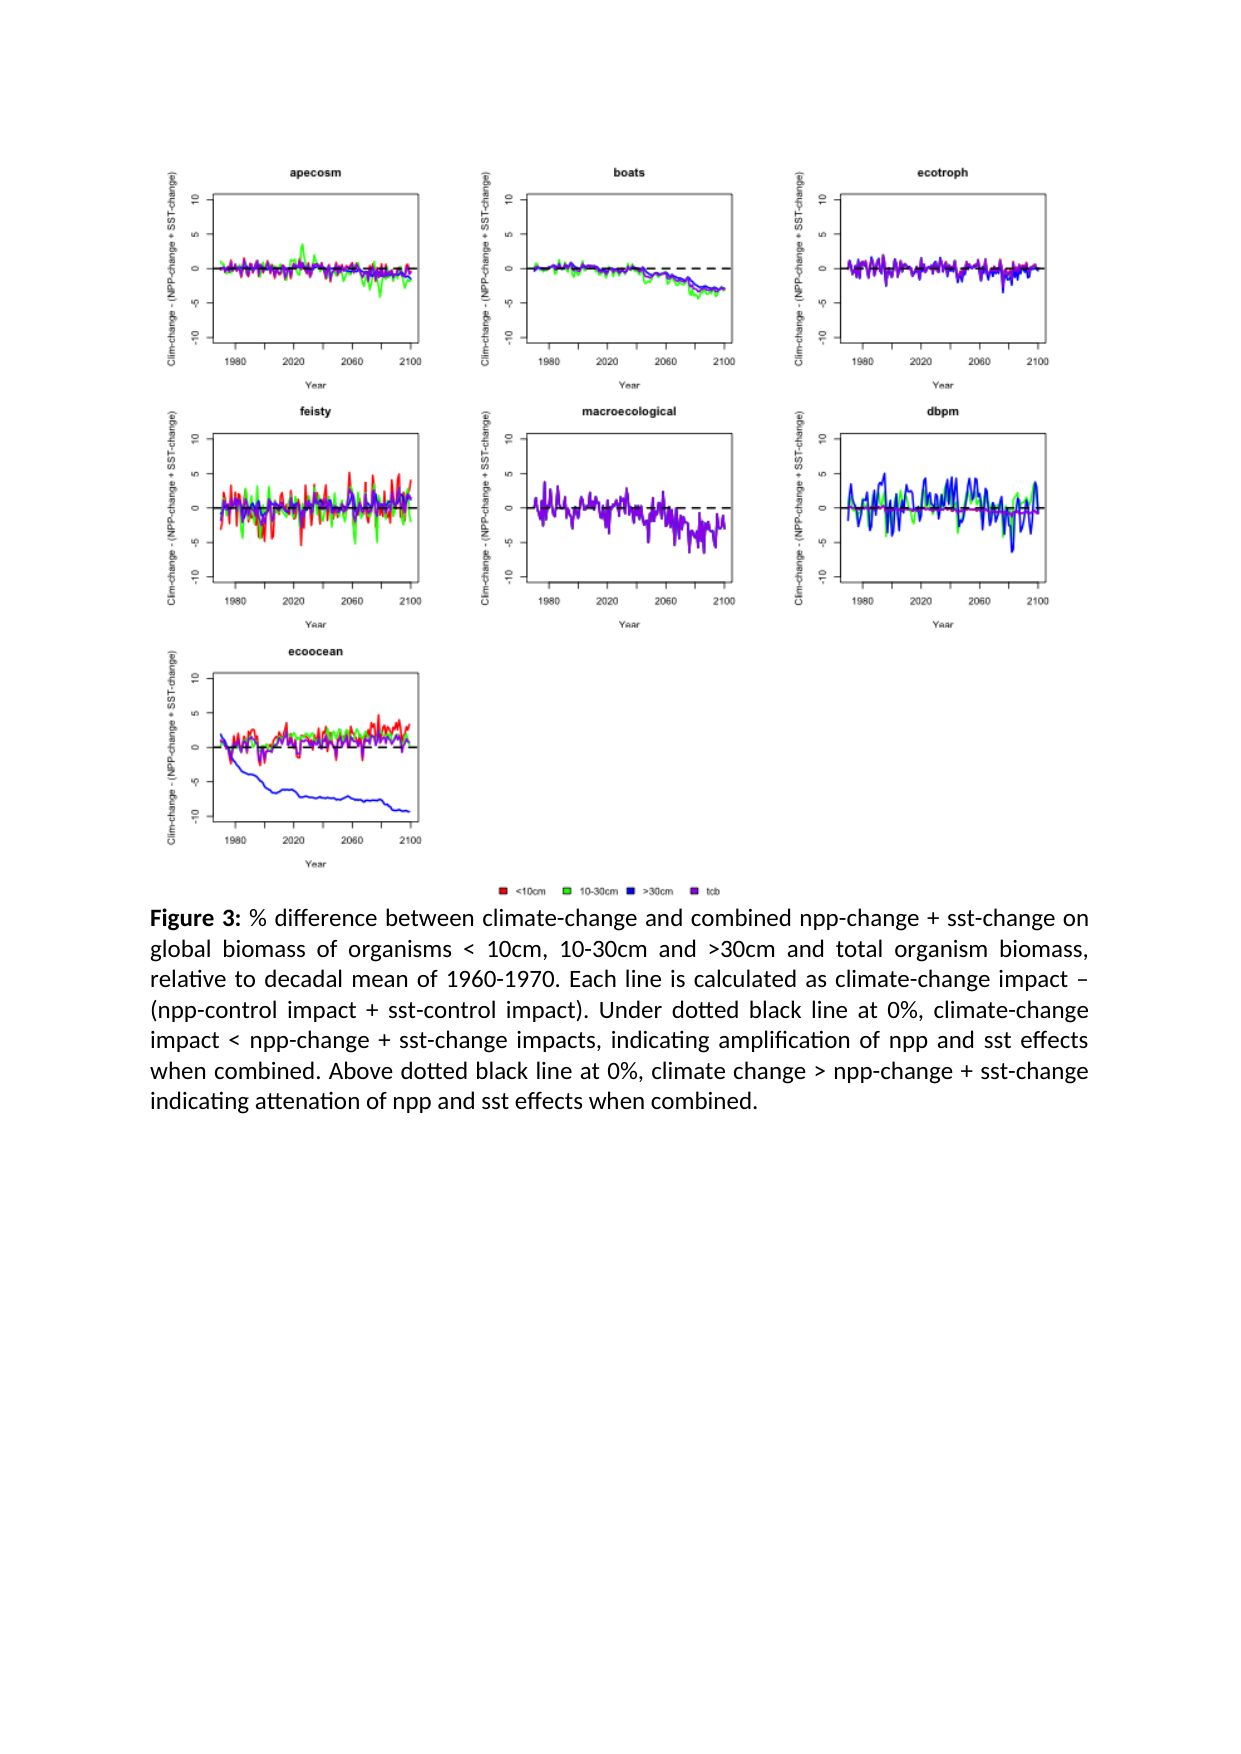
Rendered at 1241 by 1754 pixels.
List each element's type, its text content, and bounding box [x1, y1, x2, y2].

text Figure 3: % difference between climate-change and combined npp-change + sst-change on global biomass of organisms < 10cm, 10-30cm and >30cm and total organism biomass, relative to decadal mean of 1960-1970. Each line is calculated as climate-change impact – (npp-control impact + sst-control impact). Under dotted black line at 0%, climate-change impact < npp-change + sst-change impacts, indicating amplification of npp and sst effects when combined. Above dotted black line at 0%, climate change > npp-change + sst-change indicating attenation of npp and sst effects when combined. [150, 903, 1090, 1116]
picture [150, 150, 1091, 903]
